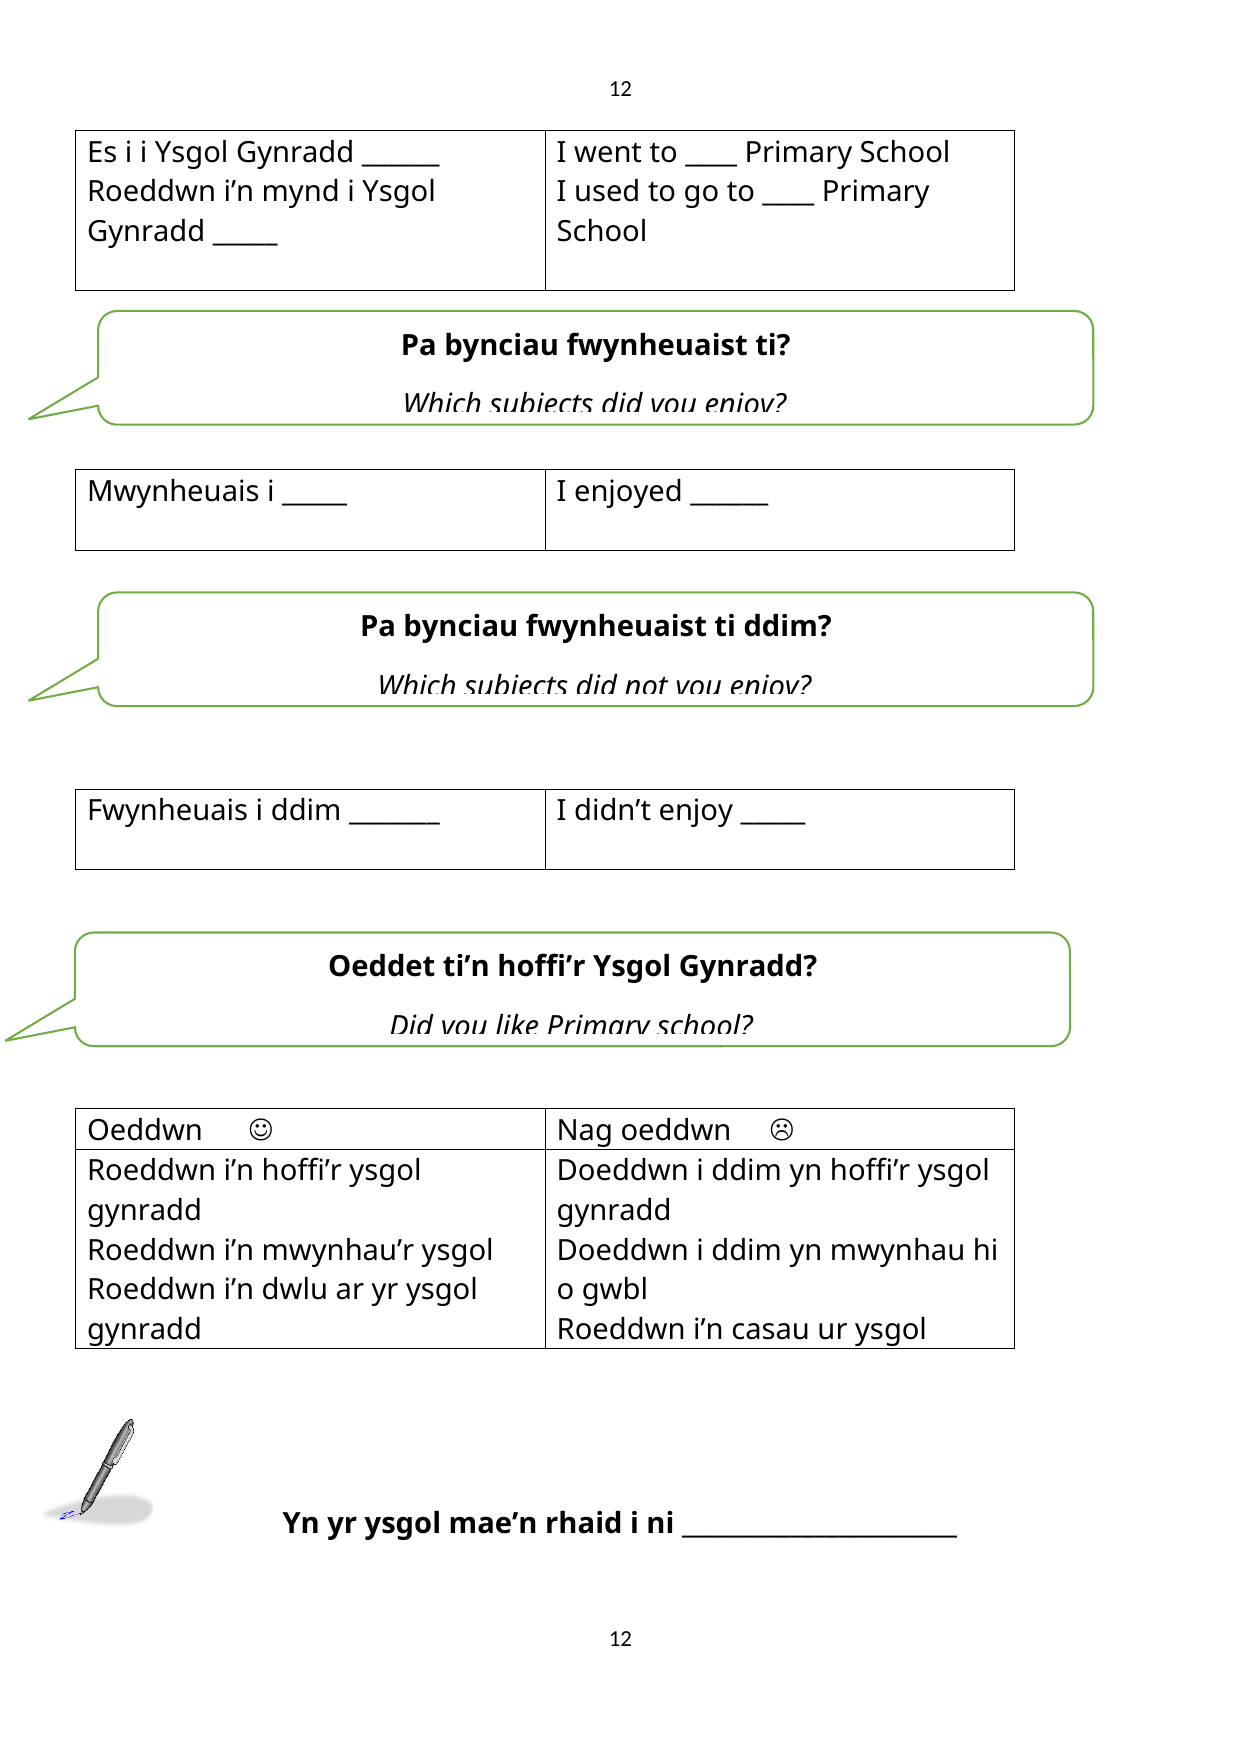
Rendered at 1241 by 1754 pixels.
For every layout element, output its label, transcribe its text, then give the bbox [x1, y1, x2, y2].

picture [33, 1419, 161, 1532]
table_header I didn’t enjoy _____ [546, 790, 1014, 869]
table_header I enjoyed ______ [546, 470, 1014, 549]
table_cell Roeddwn i’n hoffi’r ysgol gynradd Roeddwn i’n mwynhau’r ysgol Roeddwn i’n dwlu ar yr ysgol gynradd [76, 1150, 545, 1348]
table_header Es i i Ysgol Gynradd ______ Roeddwn i’n mynd i Ysgol Gynradd _____ [76, 131, 545, 289]
table_header Oeddwn [76, 1109, 545, 1148]
text Yn yr ysgol mae’n rhaid i ni _______________________ [75, 1502, 1165, 1542]
table_cell Doeddwn i ddim yn hoffi’r ysgol gynradd Doeddwn i ddim yn mwynhau hi o gwbl Roeddwn i’n casau ur ysgol [546, 1150, 1014, 1348]
table_header I went to ____ Primary School I used to go to ____ Primary School [546, 131, 1014, 289]
table_header Fwynheuais i ddim _______ [76, 790, 545, 869]
table_header Nag oeddwn [546, 1109, 1014, 1148]
table_header Mwynheuais i _____ [76, 470, 545, 549]
